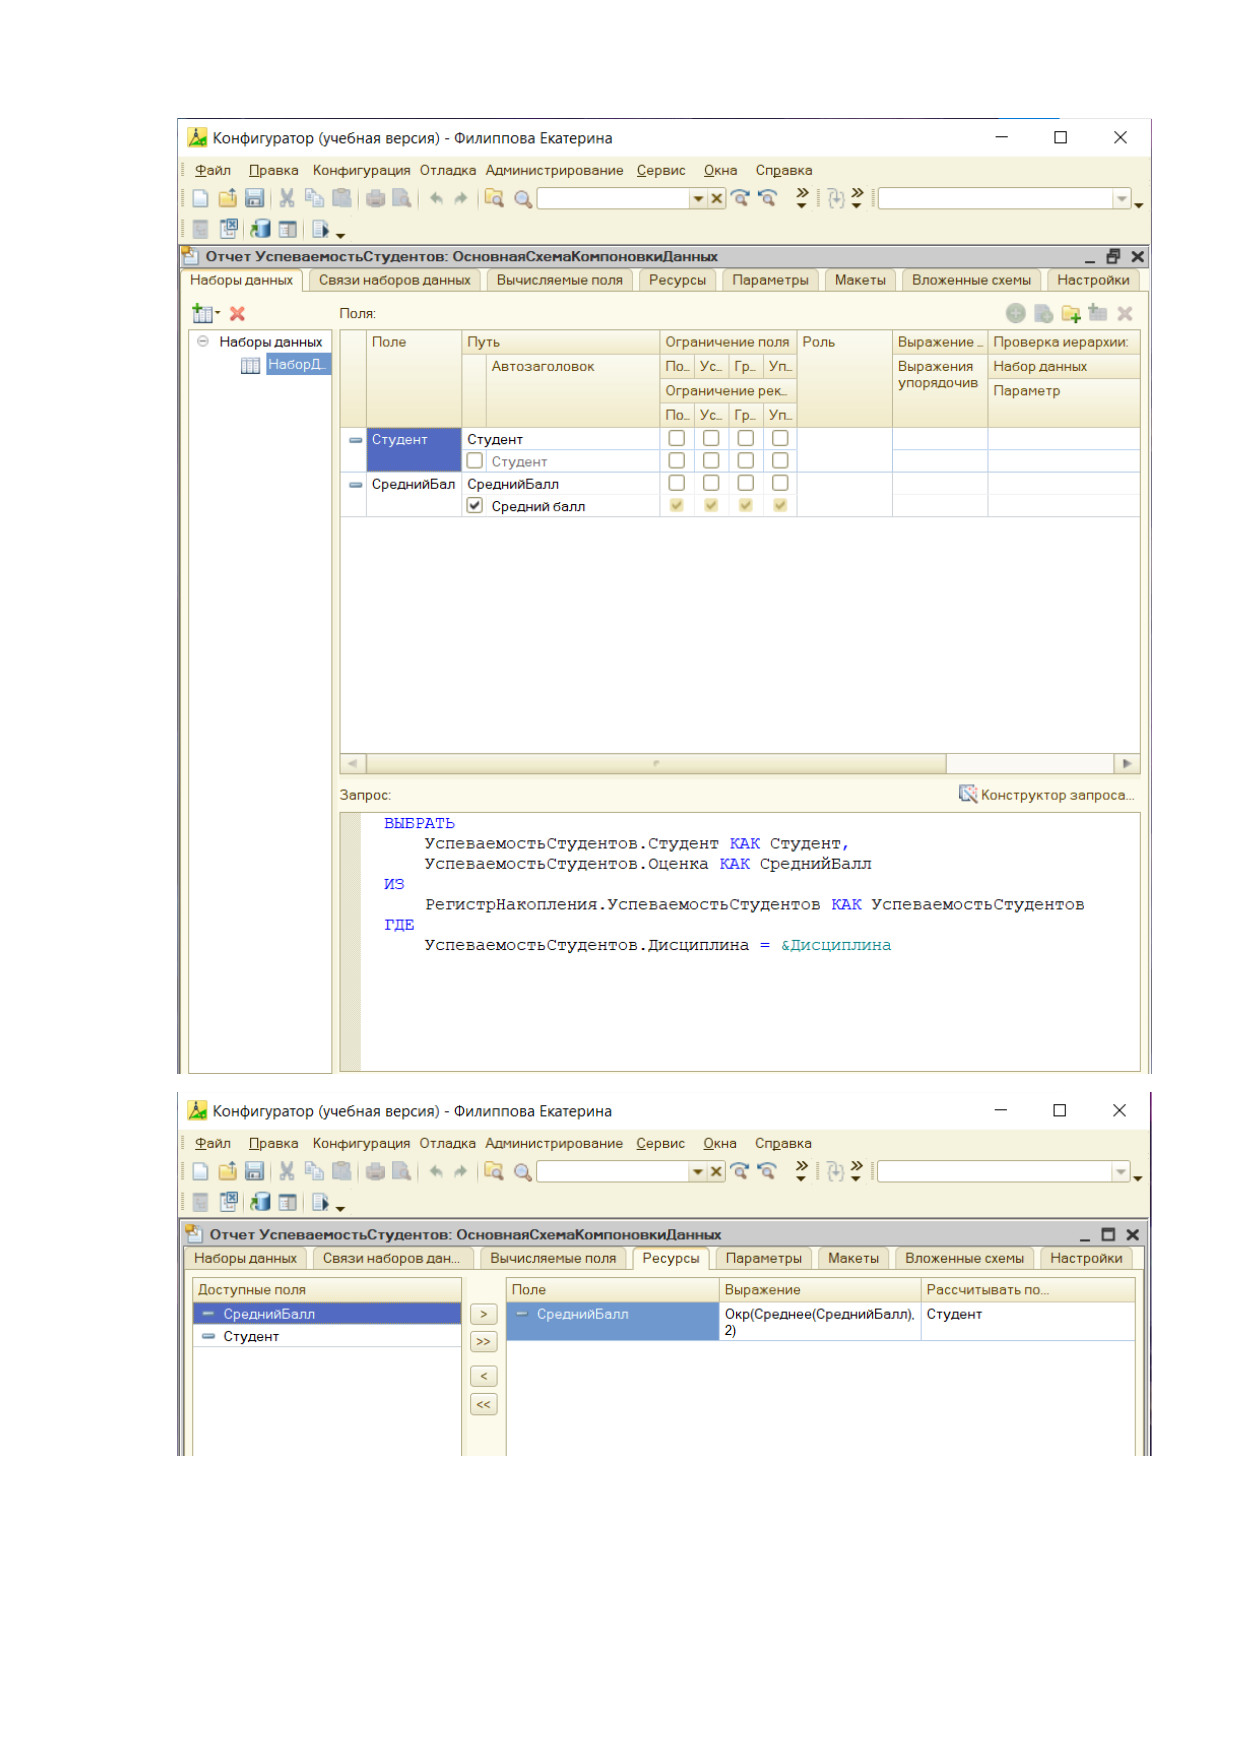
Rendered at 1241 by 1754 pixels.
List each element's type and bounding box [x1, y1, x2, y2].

picture [177, 1092, 1152, 1456]
picture [177, 118, 1152, 1074]
